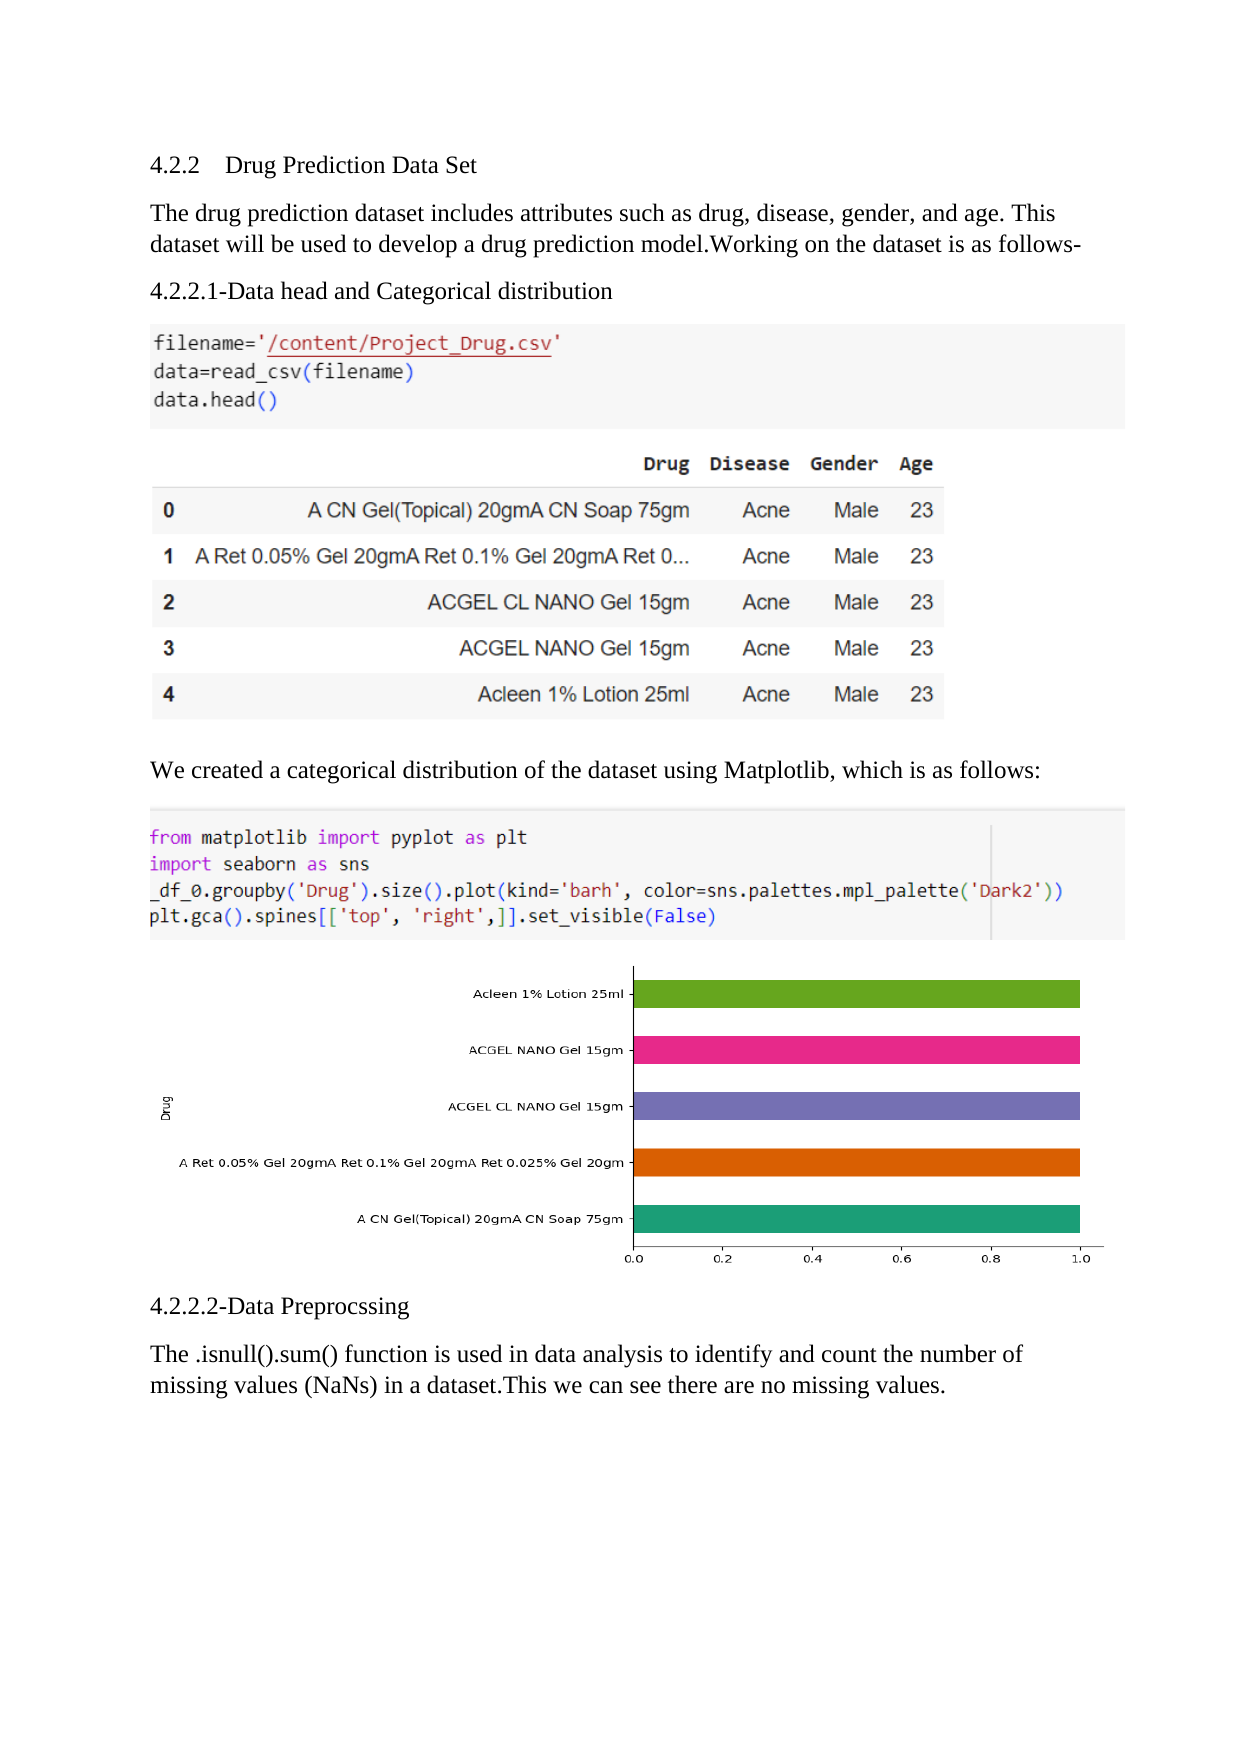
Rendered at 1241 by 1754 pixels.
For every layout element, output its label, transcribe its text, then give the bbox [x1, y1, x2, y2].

text 4.2.2.1-Data head and Categorical distribution [150, 276, 1090, 305]
text We created a categorical distribution of the dataset using Matplotlib, which is as follows: [150, 756, 1090, 784]
picture [150, 958, 1111, 1272]
text 4.2.2.2-Data Preprocssing [150, 1291, 1090, 1320]
text The drug prediction dataset includes attributes such as drug, disease, gender, and age. This dataset will be used to develop a drug prediction model.Working on the dataset is as follows- [150, 198, 1090, 257]
picture [150, 803, 1125, 940]
text The .isnull().sum() function is used in data analysis to identify and count the number of missing values (NaNs) in a dataset.This we can see there are no missing values. [150, 1339, 1090, 1398]
picture [150, 324, 1125, 737]
text 4.2.2 Drug Prediction Data Set [150, 150, 1090, 179]
